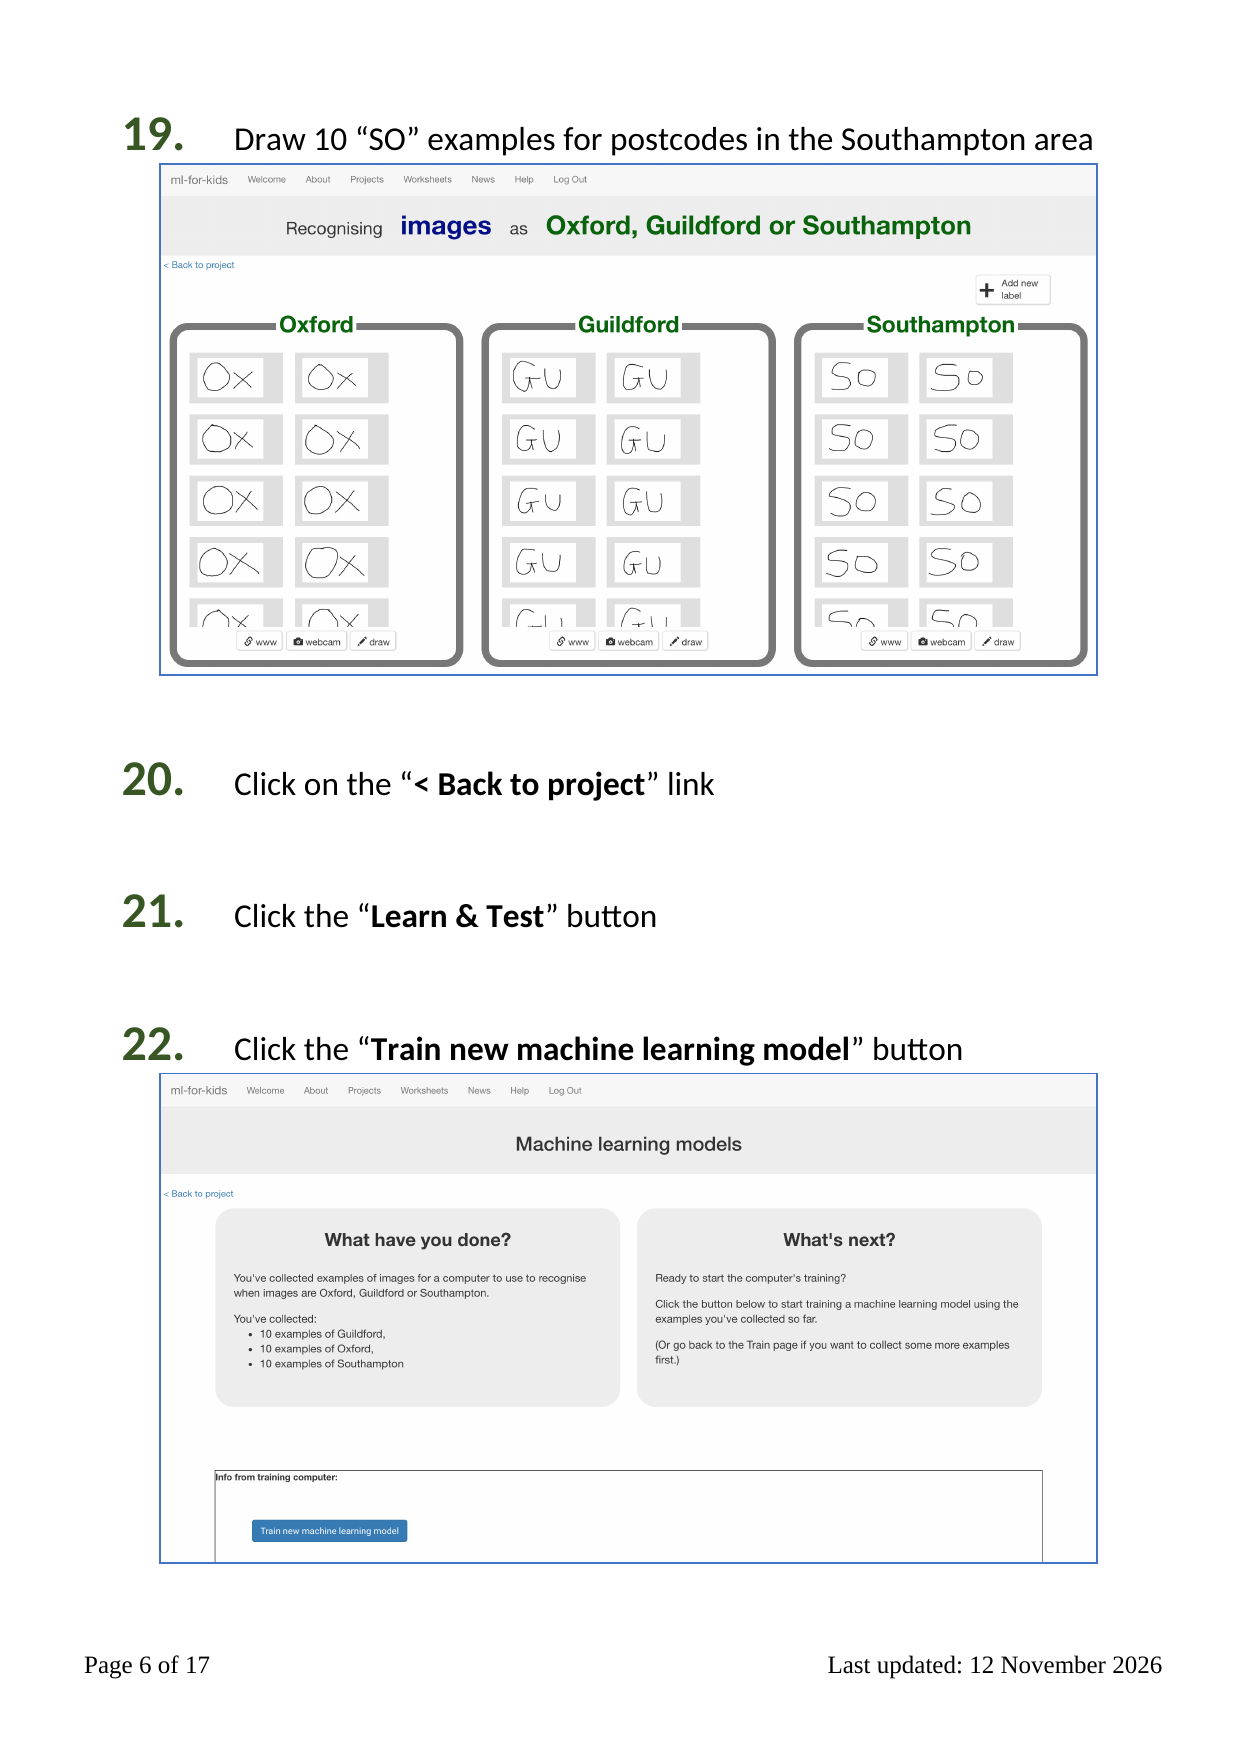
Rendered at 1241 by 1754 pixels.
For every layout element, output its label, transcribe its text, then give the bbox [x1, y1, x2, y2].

picture [161, 1074, 1096, 1562]
list Click on the “< Back to project” link [121, 747, 1164, 879]
list Click the “Learn & Test” button [121, 879, 1164, 940]
picture [161, 165, 1096, 674]
